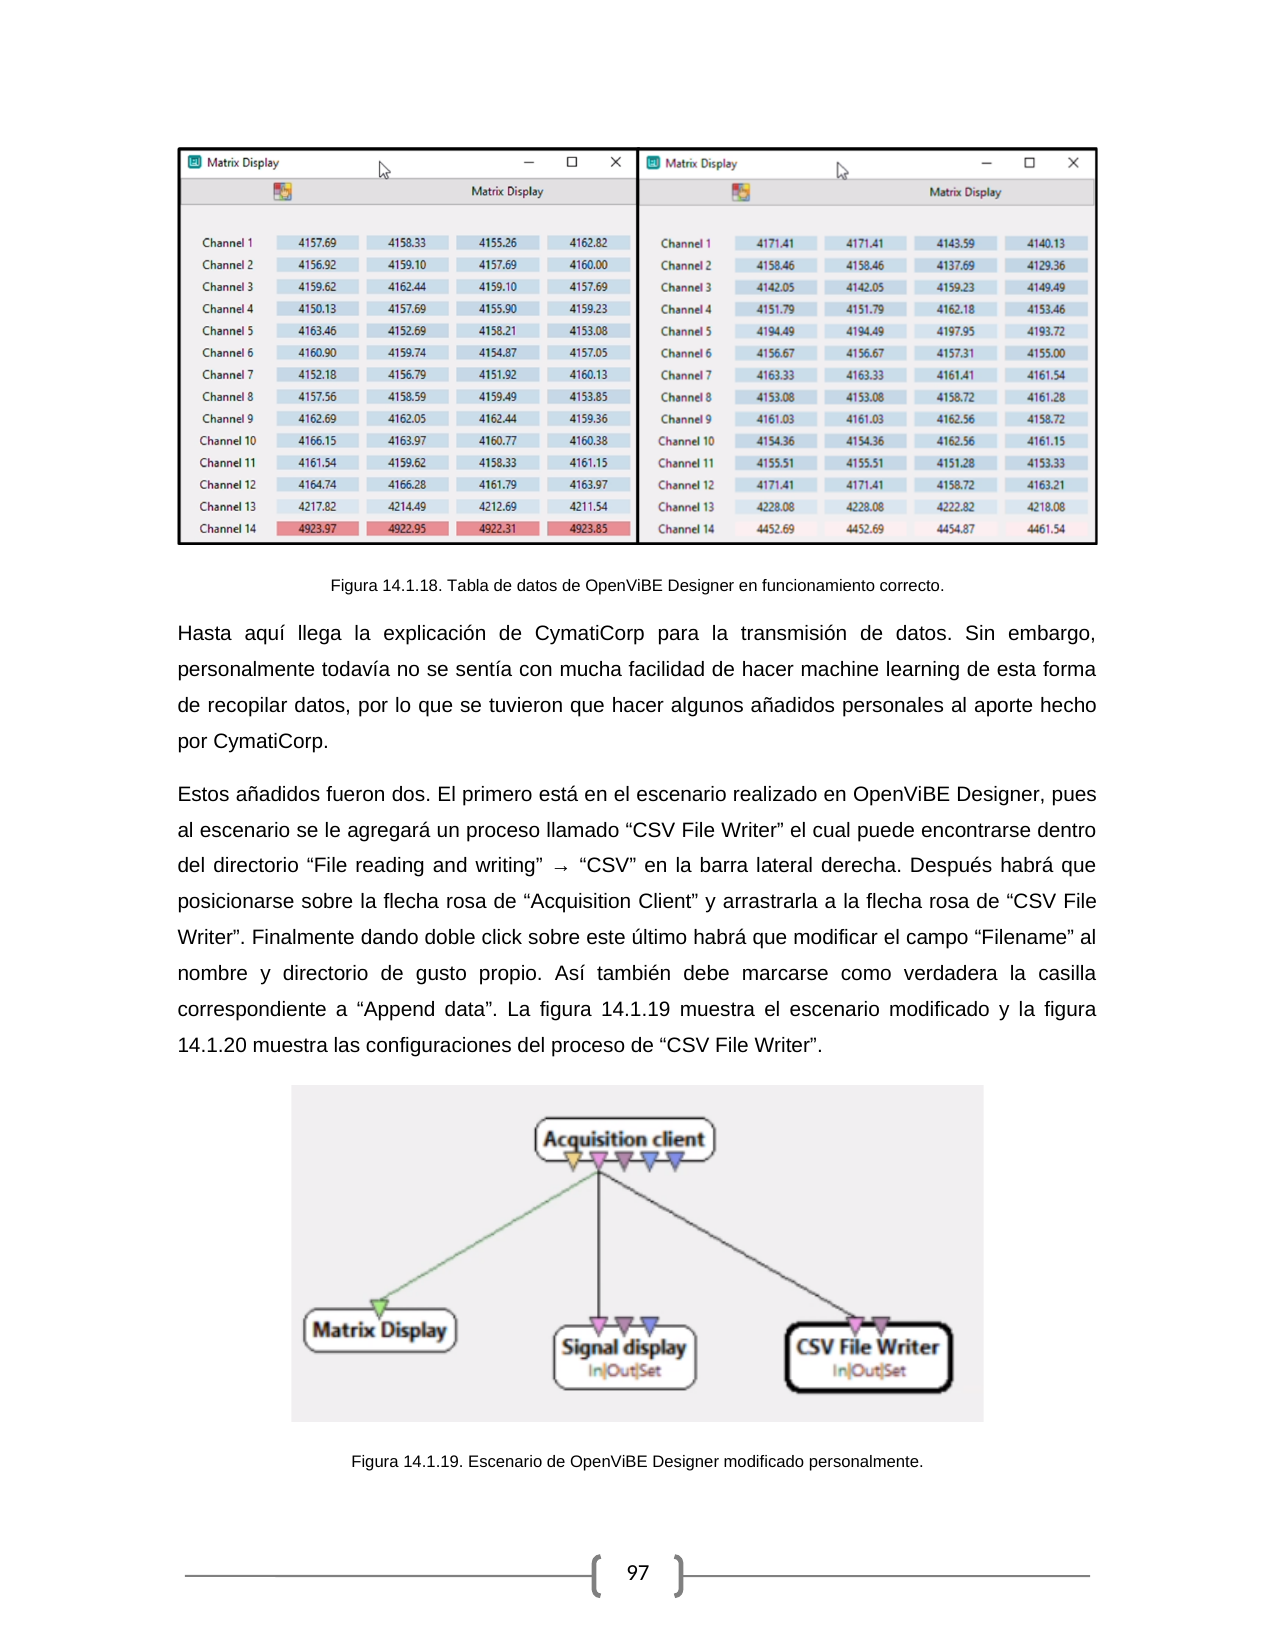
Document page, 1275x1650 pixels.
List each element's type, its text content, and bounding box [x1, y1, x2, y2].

text Estos añadidos fueron dos. El primero está en el escenario realizado en OpenViBE Designer, pues al escenario se le agregará un proceso llamado “CSV File Writer” el cual puede encontrarse dentro del directorio “File reading and writing” → “CSV” en la barra lateral derecha. Después habrá que posicionarse sobre la flecha rosa de “Acquisition Client” y arrastrarla a la flecha rosa de “CSV File Writer”. Finalmente dando doble click sobre este último habrá que modificar el campo “Filename” al nombre y directorio de gusto propio. Así también debe marcarse como verdadera la casilla correspondiente a “Append data”. La figura 14.1.19 muestra el escenario modificado y la figura 14.1.20 muestra las configuraciones del proceso de “CSV File Writer”. [177, 781, 1098, 1057]
text Figura 14.1.18. Tabla de datos de OpenViBE Designer en funcionamiento correcto. [177, 576, 1098, 595]
text Hasta aquí llega la explicación de CymatiCorp para la transmisión de datos. Sin embargo, personalmente todavía no se sentía con mucha facilidad de hacer machine learning de esta forma de recopilar datos, por lo que se tuvieron que hacer algunos añadidos personales al aporte hecho por CymatiCorp. [177, 621, 1098, 753]
text Figura 14.1.19. Escenario de OpenViBE Designer modificado personalmente. [177, 1452, 1098, 1471]
picture [177, 147, 1098, 545]
picture [291, 1085, 984, 1422]
